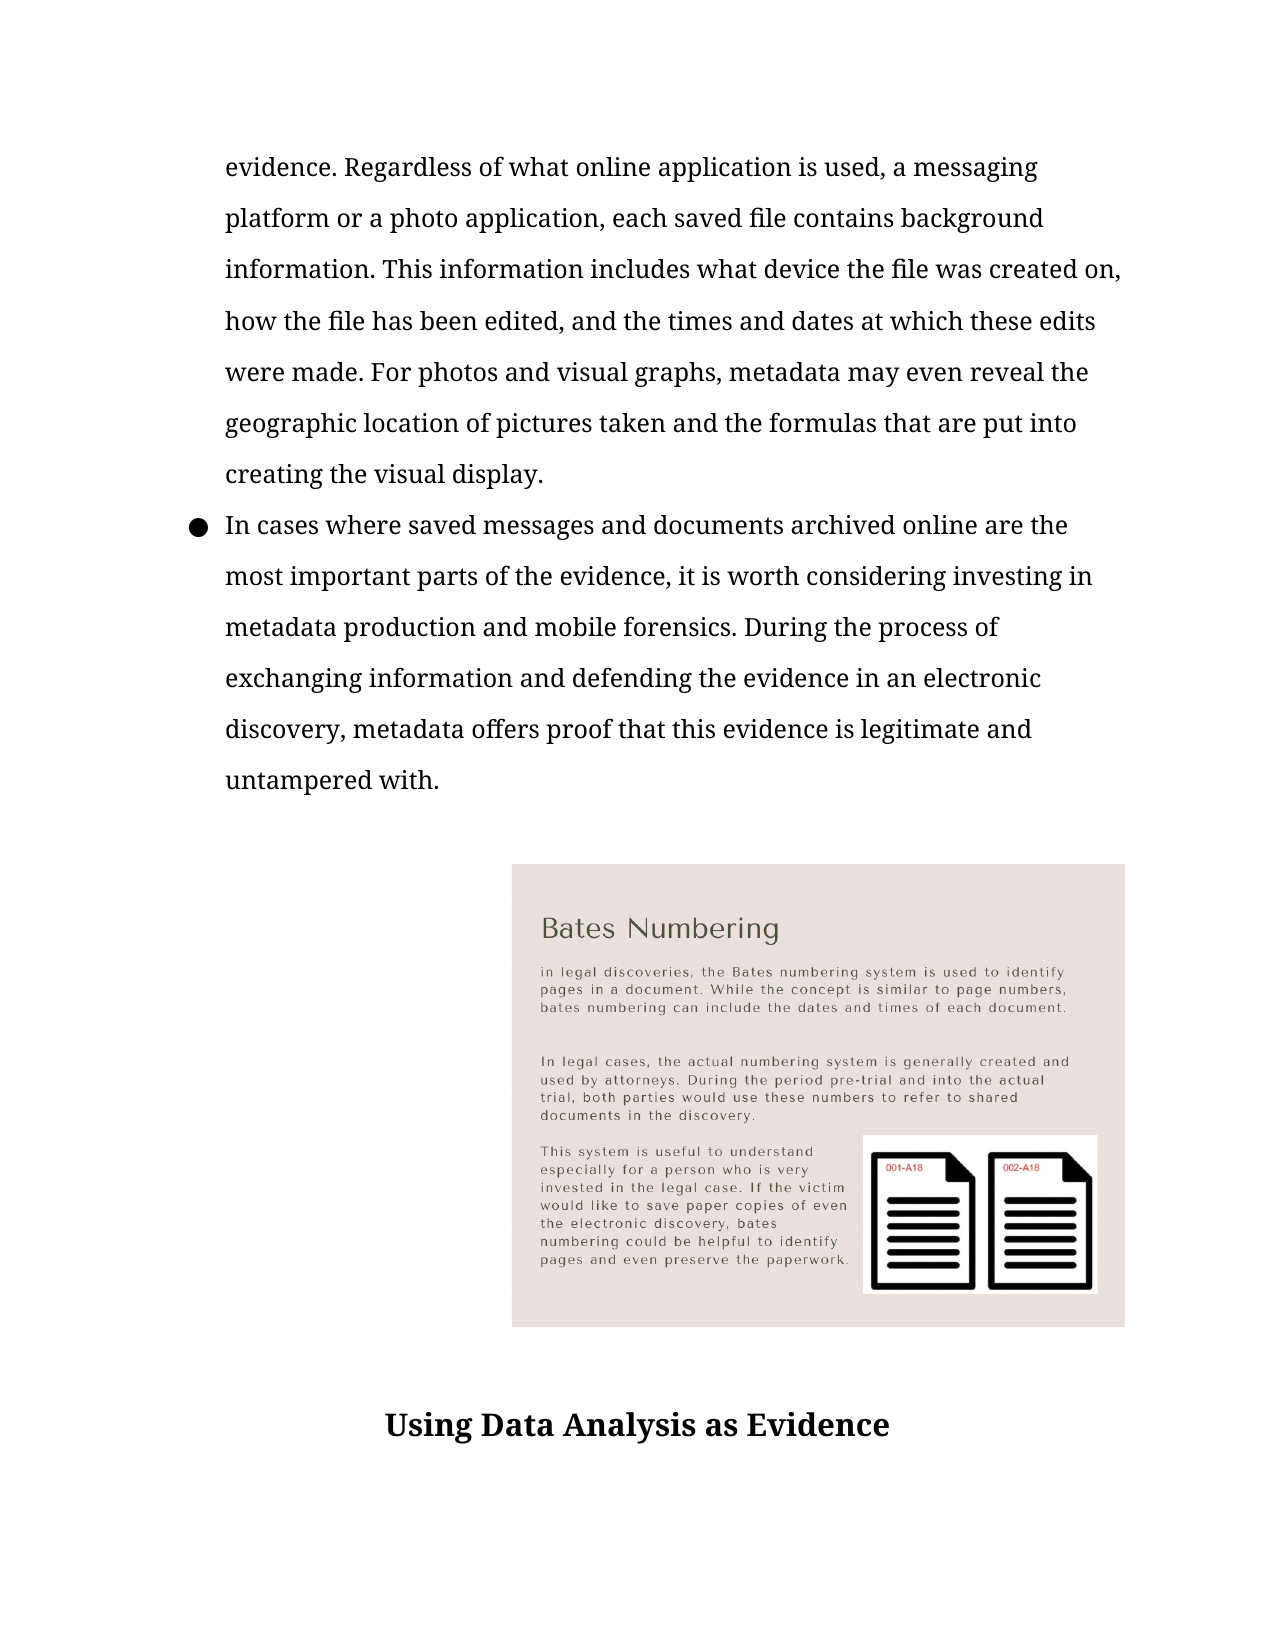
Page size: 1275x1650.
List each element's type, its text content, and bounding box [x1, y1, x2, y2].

text Using Data Analysis as Evidence [150, 1403, 1125, 1446]
list In cases where saved messages and documents archived online are the most important parts of the evidence, it is worth considering investing in metadata production and mobile forensics. During the process of exchanging information and defending the evidence in an electronic discovery, metadata offers proof that this evidence is legitimate and untampered with. [187, 507, 1125, 797]
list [187, 150, 1125, 490]
picture [511, 864, 1125, 1327]
